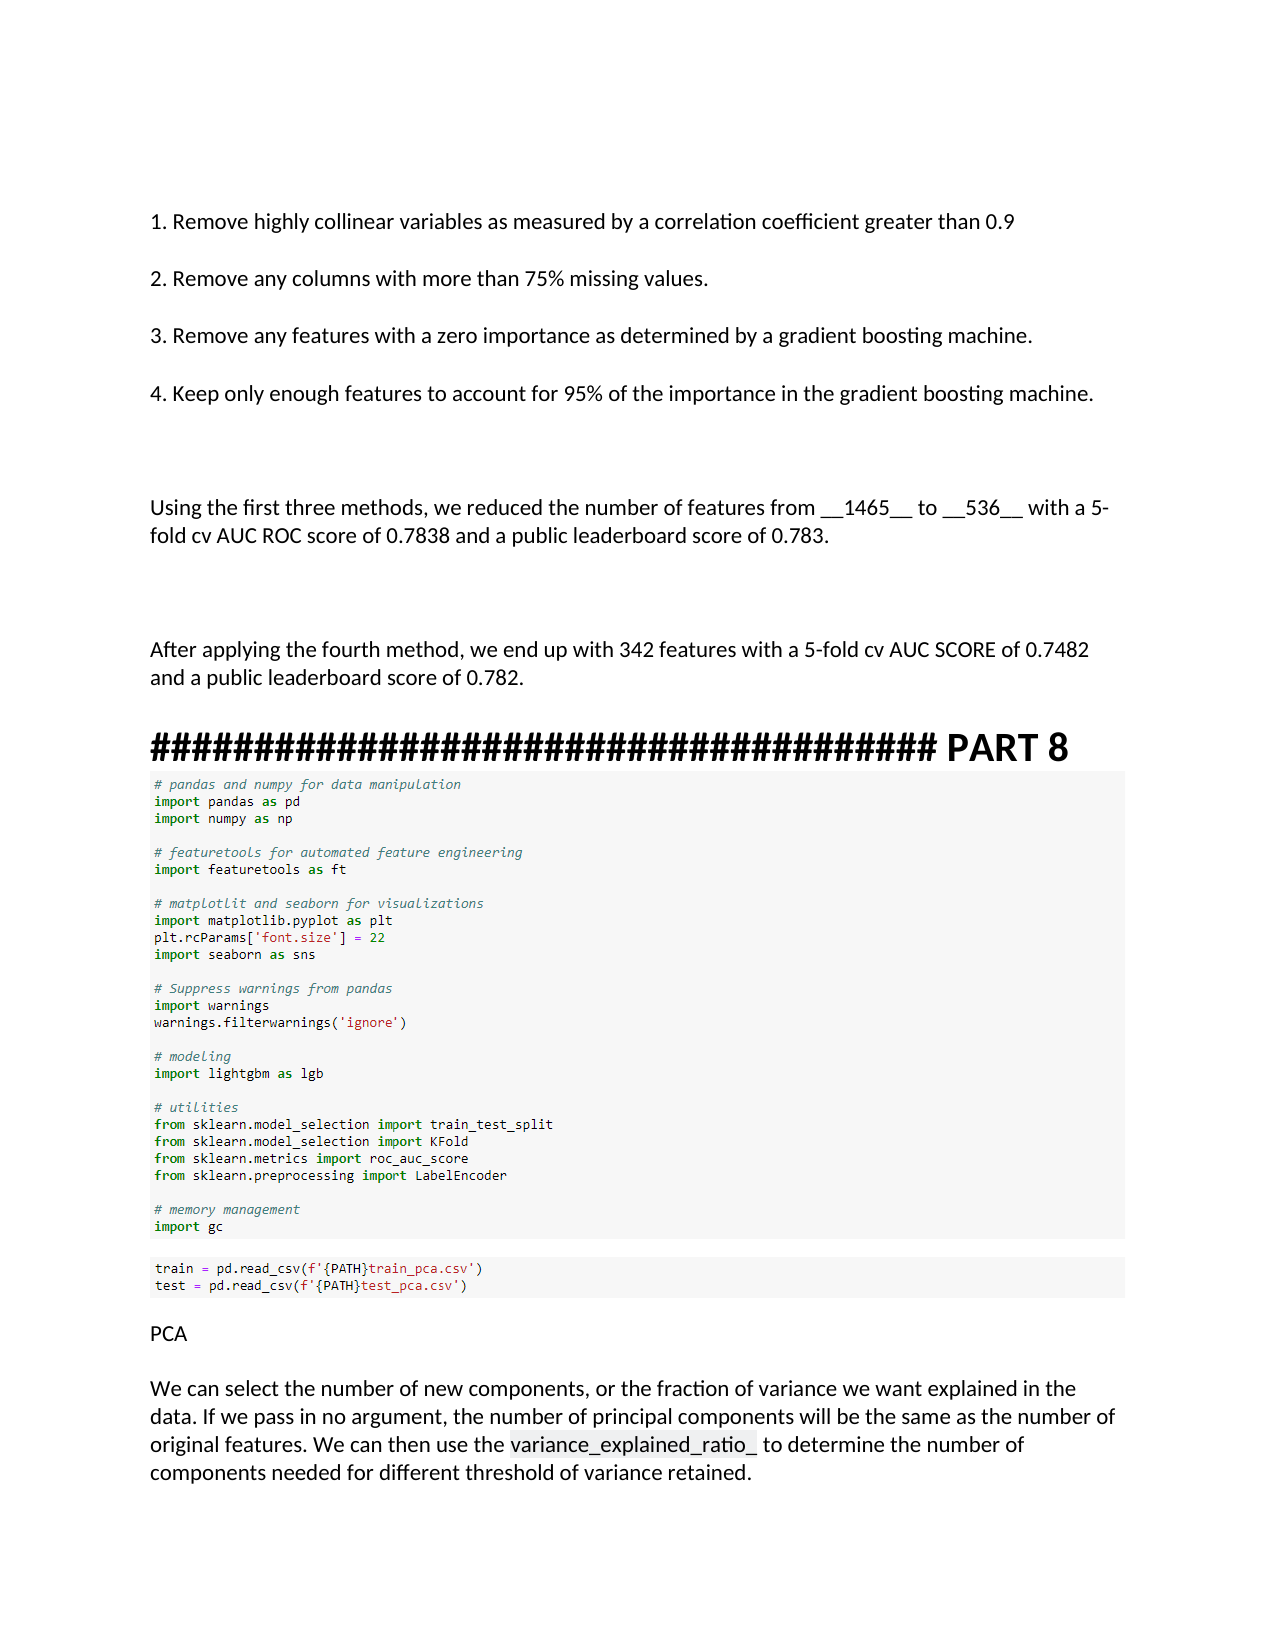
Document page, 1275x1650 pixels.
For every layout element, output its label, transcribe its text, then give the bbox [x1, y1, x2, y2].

text We can select the number of new components, or the fraction of variance we want explained in the data. If we pass in no argument, the number of principal components will be the same as the number of original features. We can then use the variance_explained_ratio_ to determine the number of components needed for different threshold of variance retained. [150, 1374, 1125, 1486]
subtitle PCA [150, 1319, 1125, 1347]
picture [150, 1257, 1125, 1298]
text ###################################### PART 8 [150, 721, 1125, 771]
text Using the first three methods, we reduced the number of features from __1465__ to __536__ with a 5-fold cv AUC ROC score of 0.7838 and a public leaderboard score of 0.783. [150, 493, 1125, 549]
picture [150, 771, 1125, 1239]
text 4. Keep only enough features to account for 95% of the importance in the gradient boosting machine. [150, 379, 1125, 407]
text 2. Remove any columns with more than 75% missing values. [150, 264, 1125, 292]
text 3. Remove any features with a zero importance as determined by a gradient boosting machine. [150, 322, 1125, 349]
text After applying the fourth method, we end up with 342 features with a 5-fold cv AUC SCORE of 0.7482 and a public leaderboard score of 0.782. [150, 636, 1125, 692]
text 1. Remove highly collinear variables as measured by a correlation coefficient greater than 0.9 [150, 207, 1125, 235]
